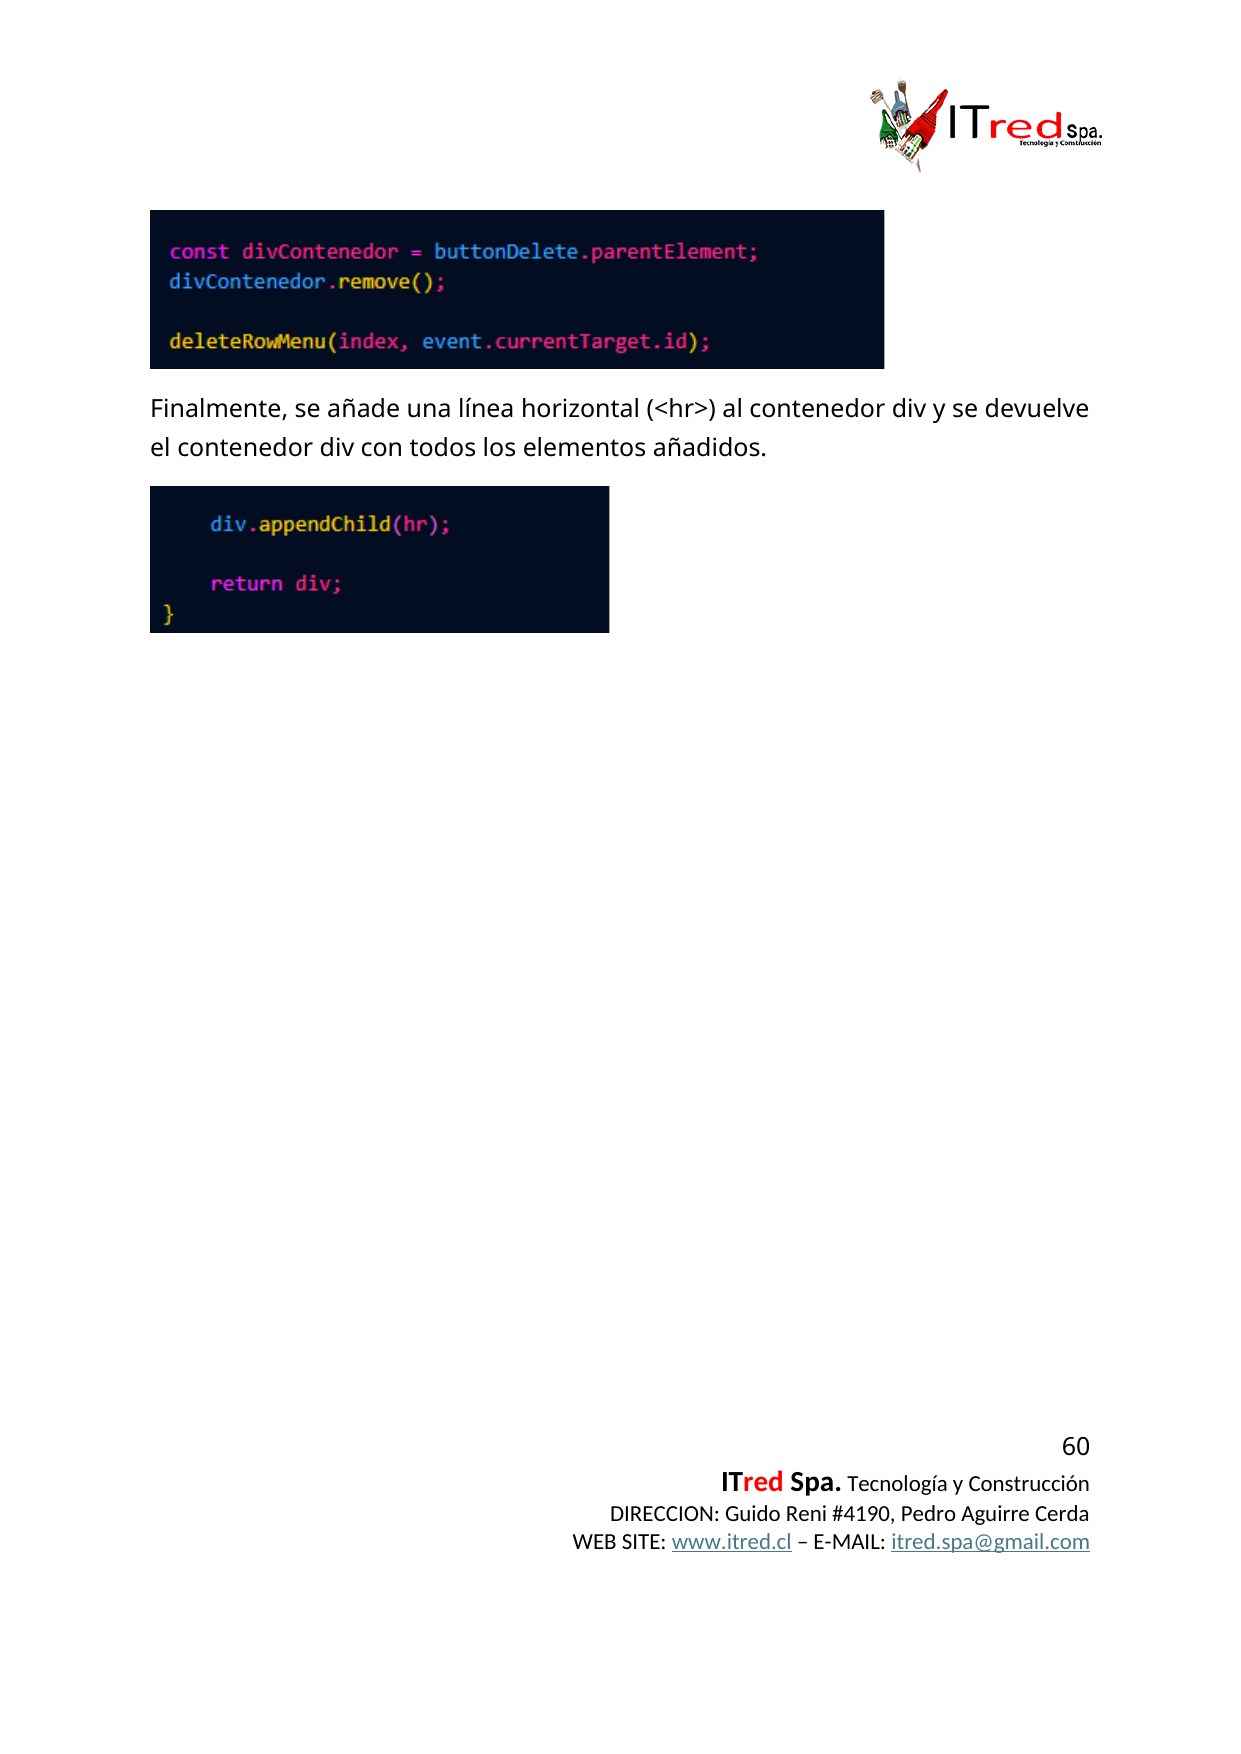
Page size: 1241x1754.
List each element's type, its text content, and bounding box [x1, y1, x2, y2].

text Finalmente, se añade una línea horizontal (<hr>) al contenedor div y se devuelve el contenedor div con todos los elementos añadidos. [150, 391, 1090, 464]
picture [150, 210, 885, 369]
picture [150, 486, 610, 633]
picture [868, 77, 1102, 174]
